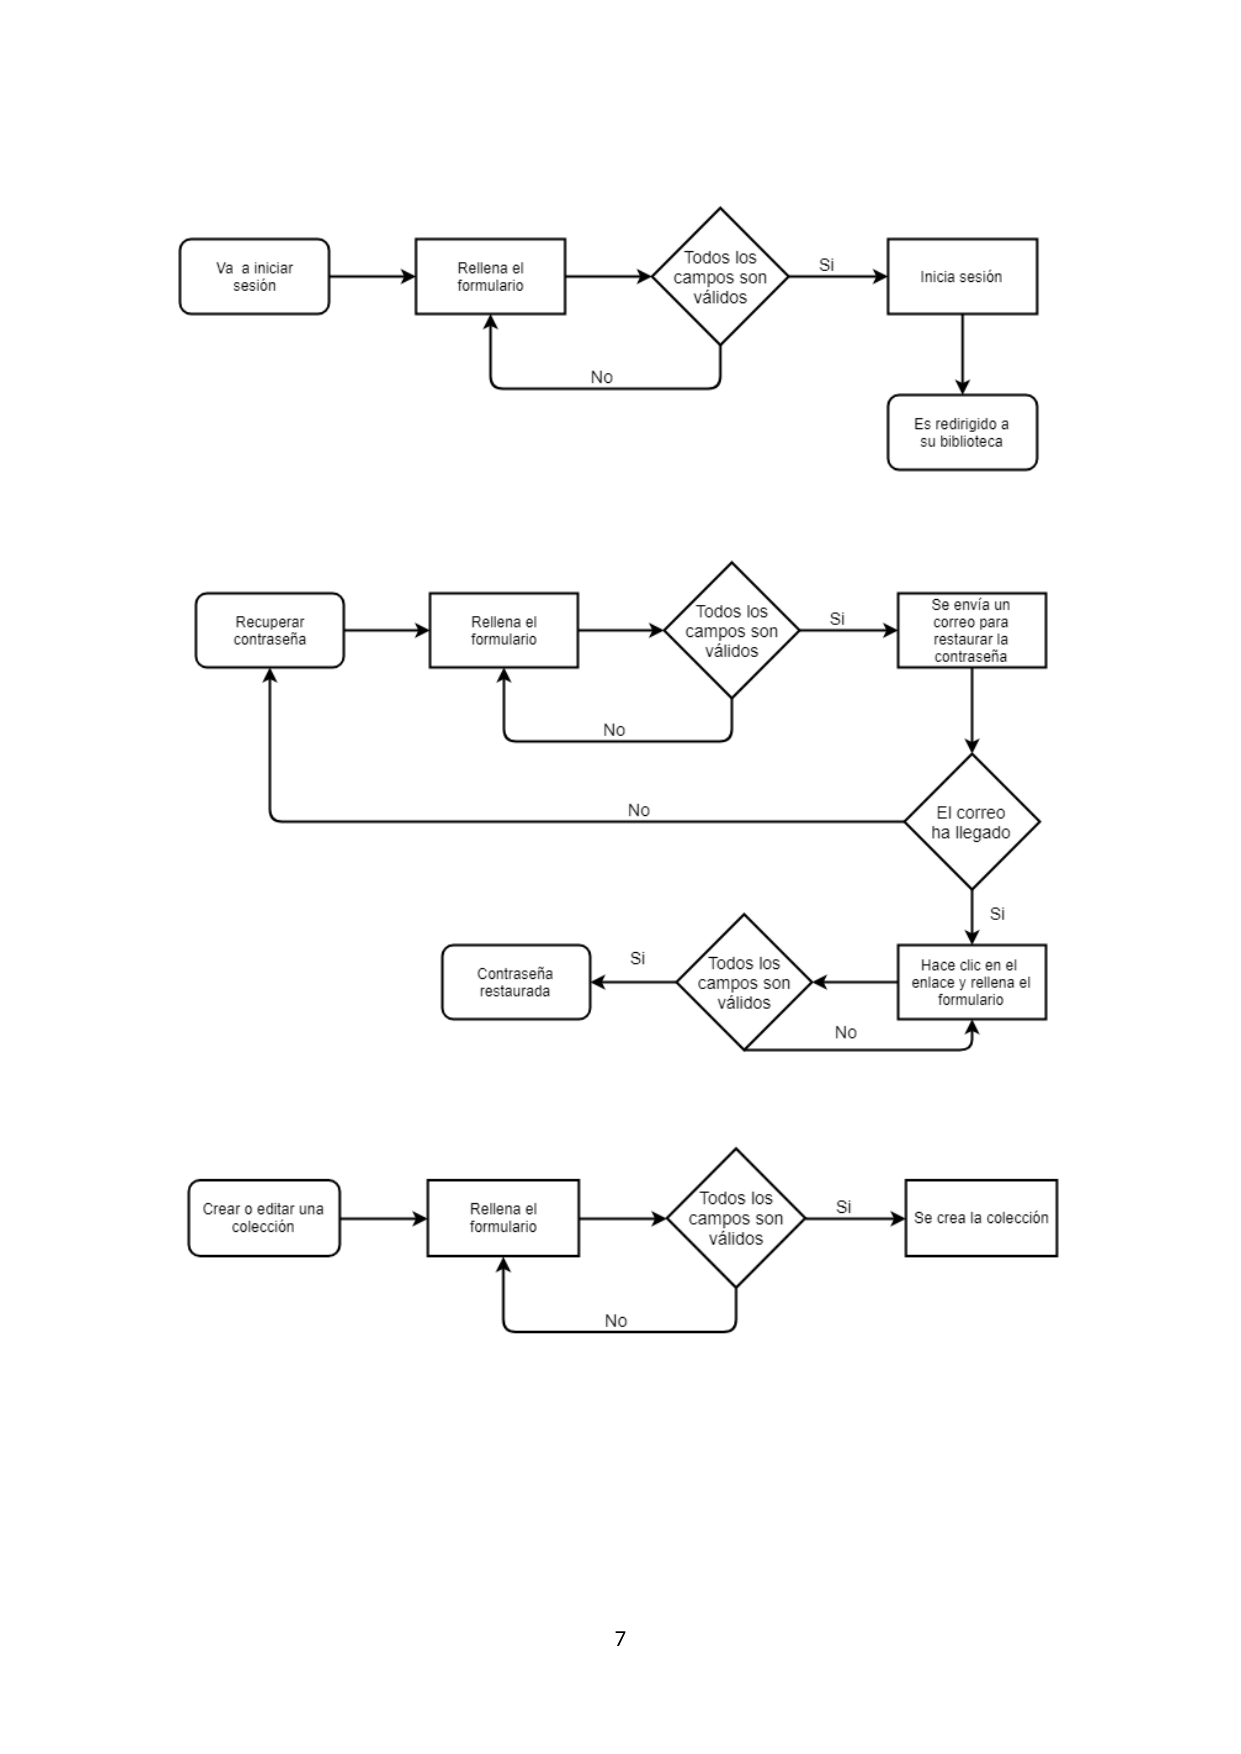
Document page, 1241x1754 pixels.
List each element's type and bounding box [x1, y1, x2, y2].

picture [177, 1131, 1063, 1365]
picture [177, 542, 1063, 1073]
picture [177, 190, 1063, 483]
